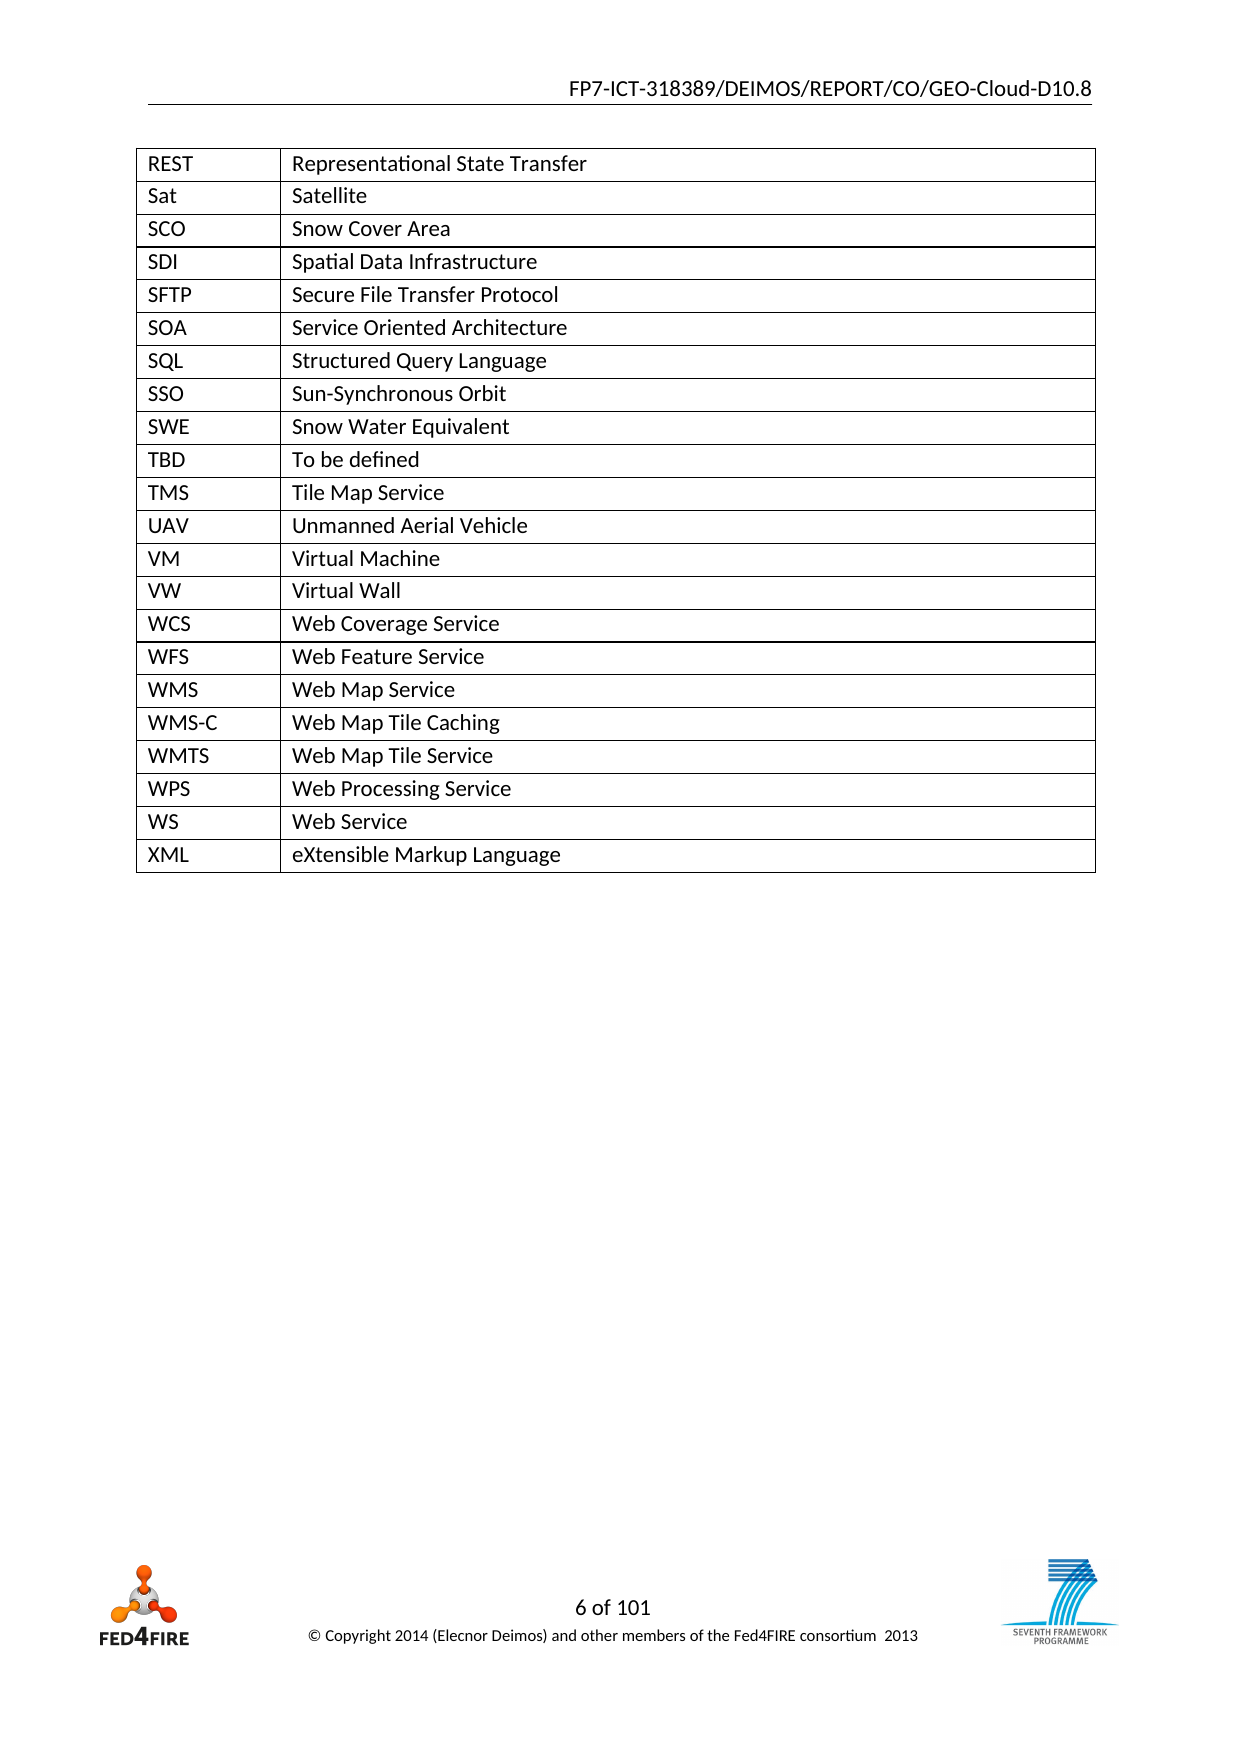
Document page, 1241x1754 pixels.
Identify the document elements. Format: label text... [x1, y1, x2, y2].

table_cell Unmanned Aerial Vehicle [281, 511, 1095, 543]
table_cell Web Map Service [281, 675, 1095, 707]
picture [100, 1565, 190, 1646]
table_cell Sun-Synchronous Orbit [281, 379, 1095, 411]
table_cell Spatial Data Infrastructure [281, 248, 1095, 279]
table_cell Snow Cover Area [281, 215, 1095, 246]
table_cell WPS [137, 774, 280, 806]
table_cell To be defined [281, 445, 1095, 477]
table_cell Web Feature Service [281, 643, 1095, 674]
table_cell Web Map Tile Service [281, 741, 1095, 773]
table_cell Tile Map Service [281, 478, 1095, 510]
table_cell XML [137, 840, 280, 872]
table_cell SCO [137, 215, 280, 246]
table_cell Web Map Tile Caching [281, 708, 1095, 740]
table_cell SFTP [137, 280, 280, 312]
table_cell Representational State Transfer [281, 149, 1095, 181]
table_cell TMS [137, 478, 280, 510]
table_cell SDI [137, 248, 280, 279]
table_cell Service Oriented Architecture [281, 313, 1095, 345]
table_cell Satellite [281, 182, 1095, 213]
table_cell SQL [137, 346, 280, 378]
table_cell VM [137, 544, 280, 576]
table_cell Secure File Transfer Protocol [281, 280, 1095, 312]
table_cell Web Coverage Service [281, 610, 1095, 641]
table_cell SWE [137, 412, 280, 444]
table_cell Virtual Wall [281, 577, 1095, 608]
table_cell TBD [137, 445, 280, 477]
table_cell SSO [137, 379, 280, 411]
table_cell WMS-C [137, 708, 280, 740]
table_cell WS [137, 807, 280, 839]
table_cell WCS [137, 610, 280, 641]
table_cell eXtensible Markup Language [281, 840, 1095, 872]
table_cell UAV [137, 511, 280, 543]
table_cell WMTS [137, 741, 280, 773]
table_cell WMS [137, 675, 280, 707]
table_cell Web Processing Service [281, 774, 1095, 806]
table_cell Structured Query Language [281, 346, 1095, 378]
table_cell Virtual Machine [281, 544, 1095, 576]
table_cell REST [137, 149, 280, 181]
table_cell SOA [137, 313, 280, 345]
table_cell Sat [137, 182, 280, 213]
table_cell Web Service [281, 807, 1095, 839]
picture [1000, 1559, 1120, 1646]
table_cell VW [137, 577, 280, 608]
table_cell Snow Water Equivalent [281, 412, 1095, 444]
table_cell WFS [137, 643, 280, 674]
